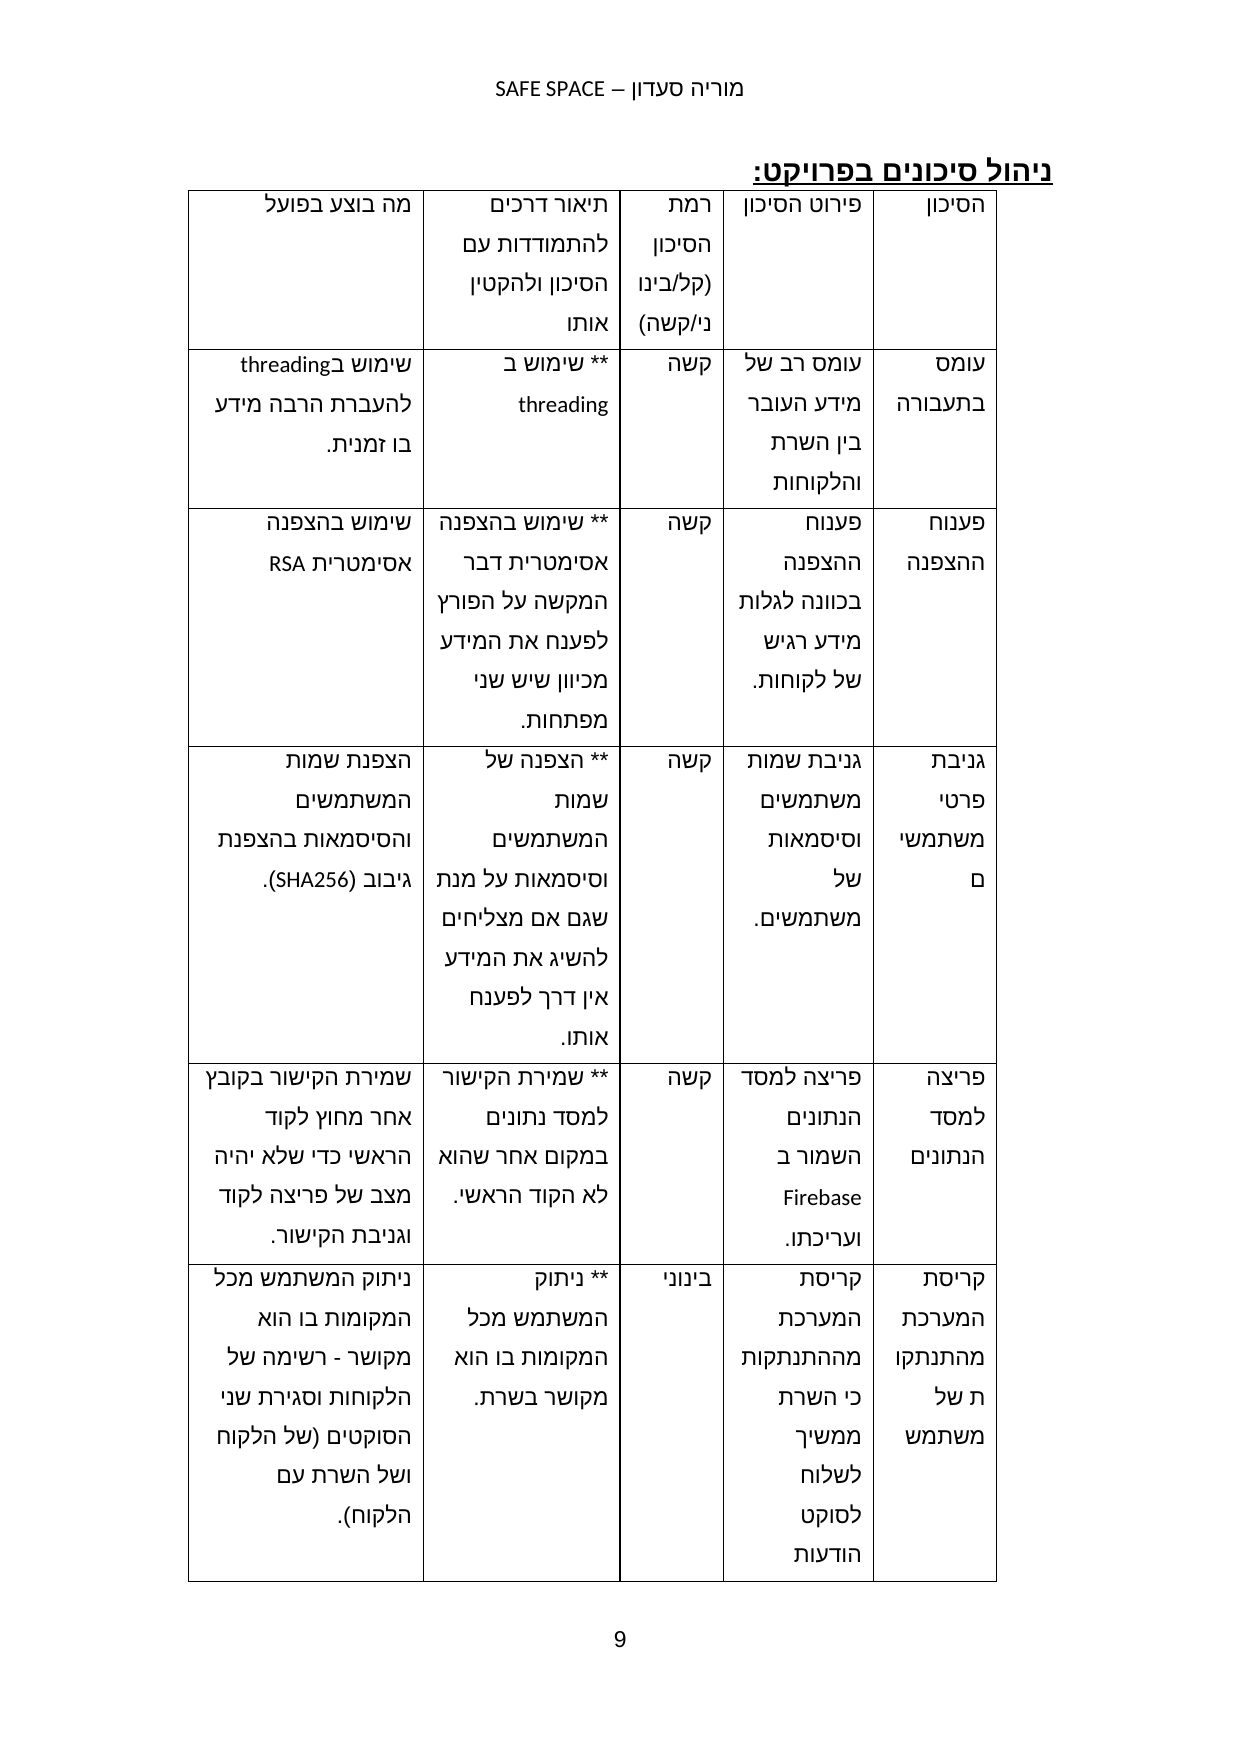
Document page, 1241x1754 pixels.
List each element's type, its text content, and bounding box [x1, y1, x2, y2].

table_header פירוט הסיכון [724, 191, 873, 349]
table_cell פענוח ההצפנה [874, 509, 996, 746]
table_header מה בוצע בפועל [189, 191, 423, 349]
table_cell עומס בתעבורה [874, 350, 996, 508]
table_cell קשה [621, 747, 723, 1063]
table_cell ** ניתוק המשתמש מכל המקומות בו הוא מקושר בשרת. [424, 1265, 619, 1581]
table_cell הצפנת שמות המשתמשים והסיסמאות בהצפנת גיבוב (SHA256). [189, 747, 423, 1063]
table_cell פריצה למסד הנתונים השמור בFirebase ועריכתו. [724, 1064, 873, 1264]
table_cell ** שימוש בthreading [424, 350, 619, 508]
table_cell ** שמירת הקישור למסד נתונים במקום אחר שהוא לא הקוד הראשי. [424, 1064, 619, 1264]
table_cell קשה [621, 350, 723, 508]
table_cell שמירת הקישור בקובץ אחר מחוץ לקוד הראשי כדי שלא יהיה מצב של פריצה לקוד וגניבת הקישור. [189, 1064, 423, 1264]
subtitle ניהול סיכונים בפרויקט: [187, 154, 1053, 188]
table_cell בינוני [621, 1265, 723, 1581]
table_cell גניבת שמות משתמשים וסיסמאות של משתמשים. [724, 747, 873, 1063]
table_cell ** שימוש בהצפנה אסימטרית דבר המקשה על הפורץ לפענח את המידע מכיוון שיש שני מפתחות. [424, 509, 619, 746]
table_cell קשה [621, 1064, 723, 1264]
table_cell שימוש בהצפנה אסימטרית RSA [189, 509, 423, 746]
table_cell פריצה למסד הנתונים [874, 1064, 996, 1264]
table_cell ניתוק המשתמש מכל המקומות בו הוא מקושר - רשימה של הלקוחות וסגירת שני הסוקטים (של הלקוח ושל השרת עם הלקוח). [189, 1265, 423, 1581]
table_cell גניבת פרטי משתמשים [874, 747, 996, 1063]
table_cell קריסת המערכת מההתנתקות כי השרת ממשיך לשלוח לסוקט הודעות [724, 1265, 873, 1581]
table_cell ** הצפנה של שמות המשתמשים וסיסמאות על מנת שגם אם מצליחים להשיג את המידע אין דרך לפענח אותו. [424, 747, 619, 1063]
table_header רמת הסיכון (קל/בינוני/קשה) [621, 191, 723, 349]
table_cell שימוש בthreading להעברת הרבה מידע בו זמנית. [189, 350, 423, 508]
table_header תיאור דרכים להתמודדות עם הסיכון ולהקטין אותו [424, 191, 619, 349]
table_header הסיכון [874, 191, 996, 349]
table_cell פענוח ההצפנה בכוונה לגלות מידע רגיש של לקוחות. [724, 509, 873, 746]
table_cell קשה [621, 509, 723, 746]
table_cell עומס רב של מידע העובר בין השרת והלקוחות [724, 350, 873, 508]
table_cell קריסת המערכת מהתנתקות של משתמש [874, 1265, 996, 1581]
